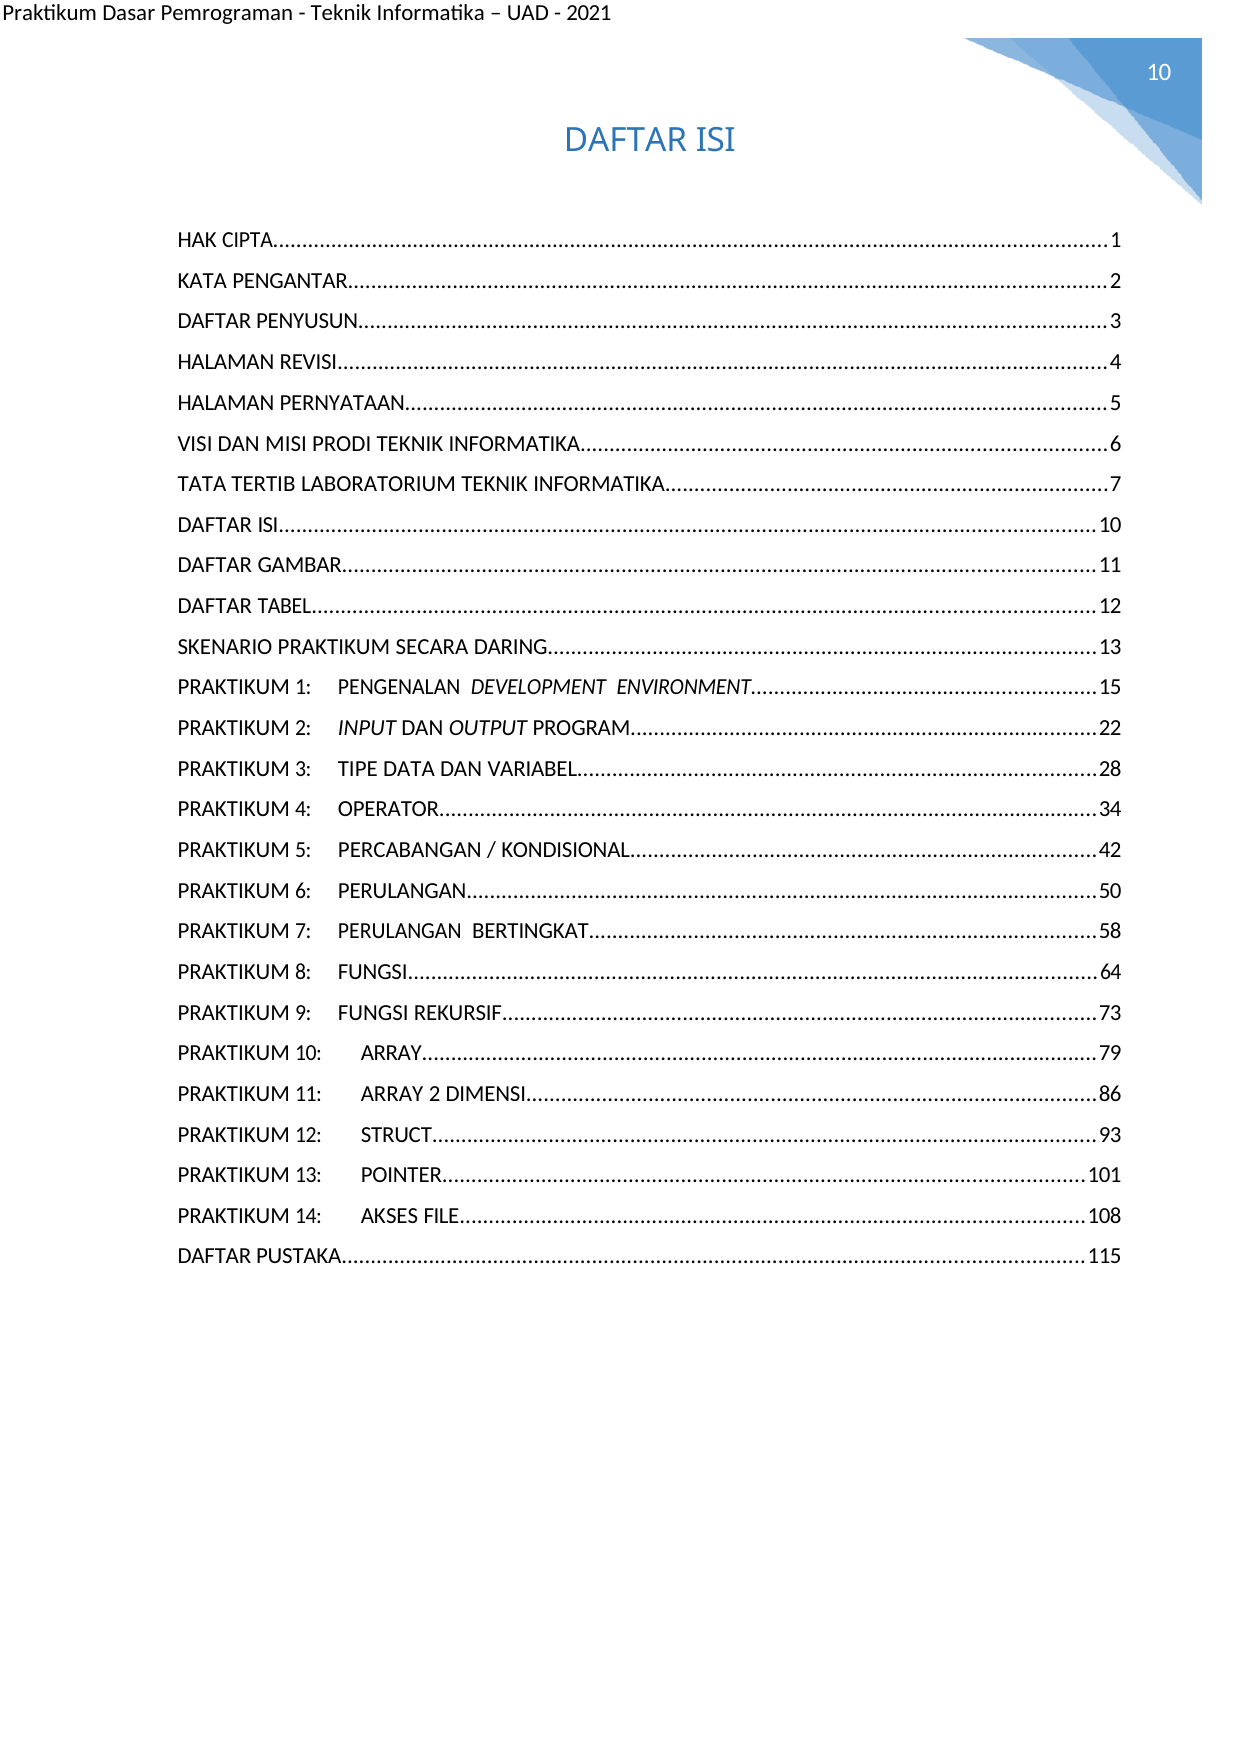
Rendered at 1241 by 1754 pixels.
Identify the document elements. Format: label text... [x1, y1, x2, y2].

subtitle DAFTAR ISI [179, 116, 961, 162]
picture [961, 38, 1203, 207]
